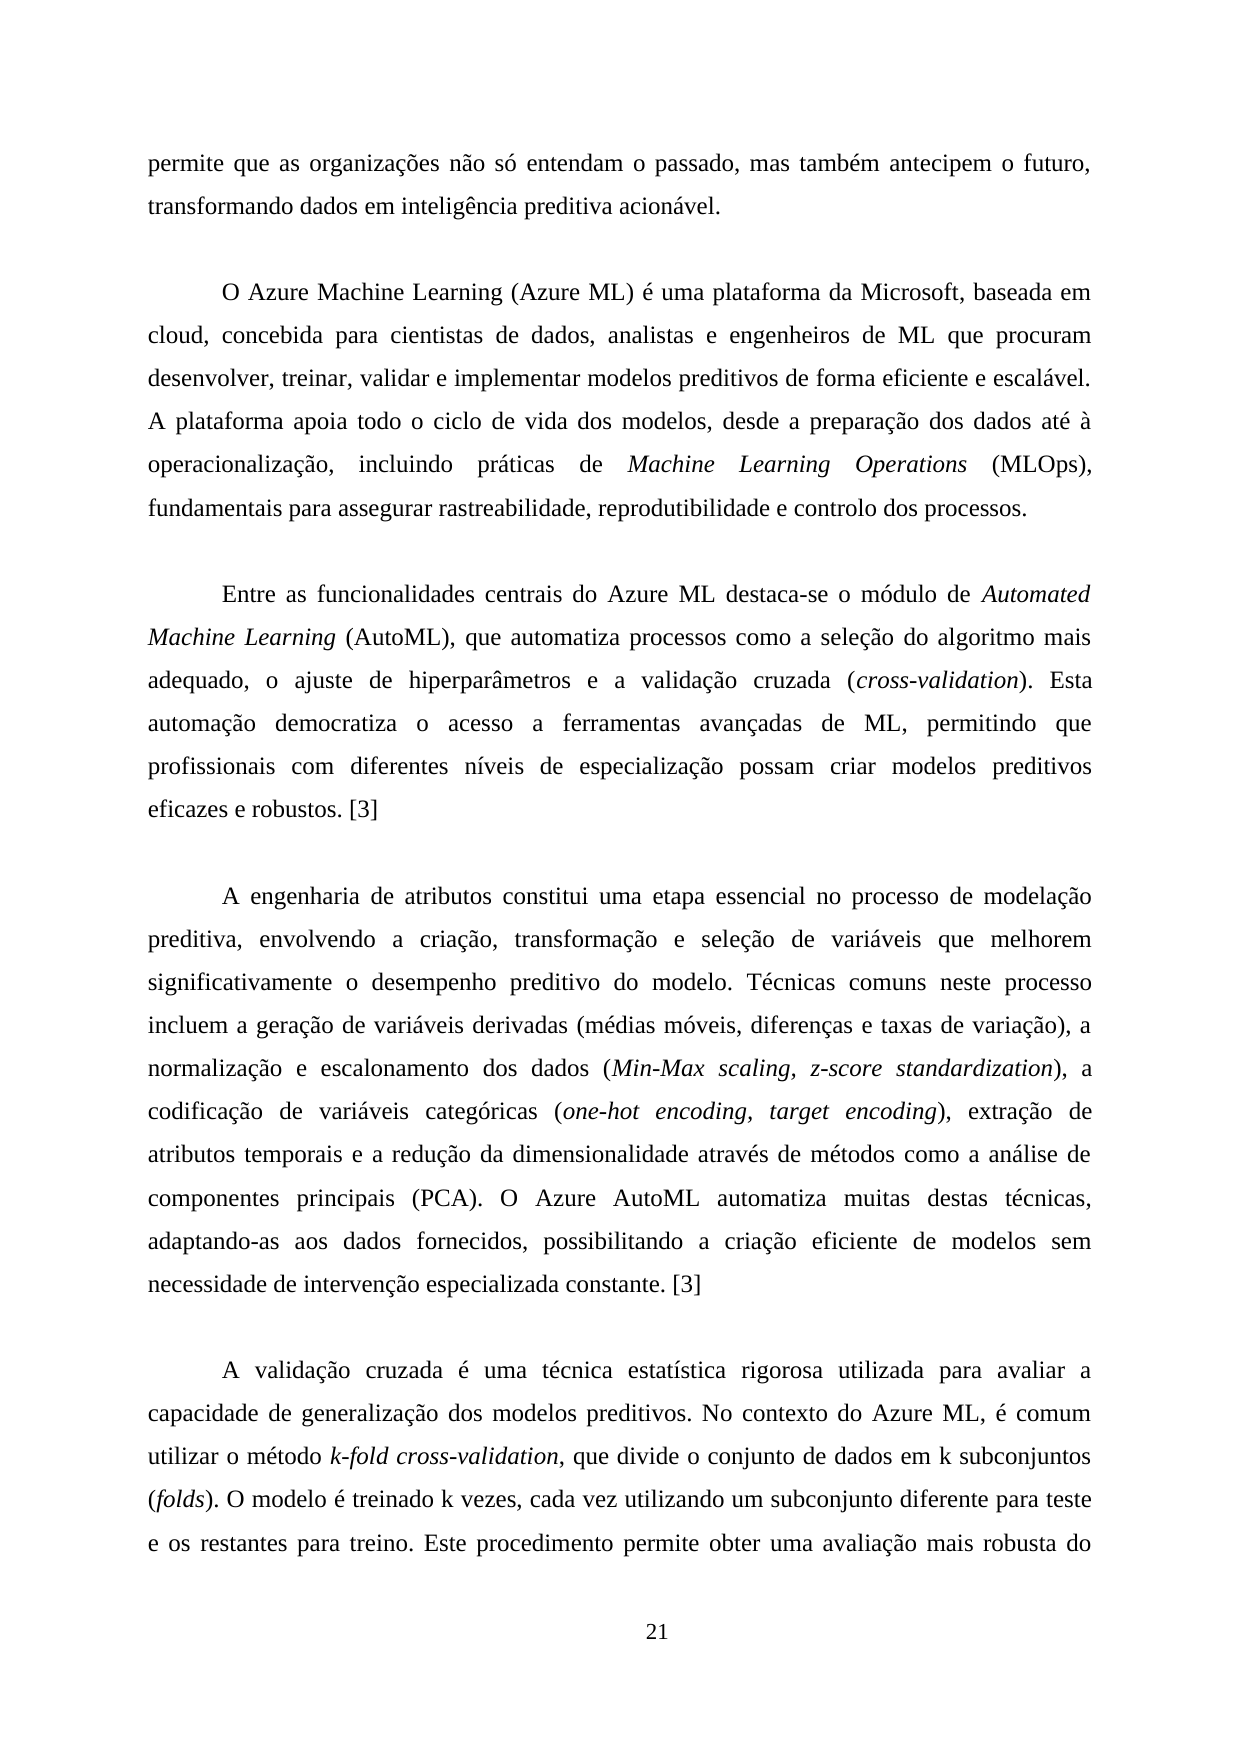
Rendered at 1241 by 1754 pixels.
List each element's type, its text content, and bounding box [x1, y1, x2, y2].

text Entre as funcionalidades centrais do Azure ML destaca-se o módulo de Automated Machine Learning (AutoML), que automatiza processos como a seleção do algoritmo mais adequado, o ajuste de hiperparâmetros e a validação cruzada (cross-validation). Esta automação democratiza o acesso a ferramentas avançadas de ML, permitindo que profissionais com diferentes níveis de especialização possam criar modelos preditivos eficazes e robustos. [3] [148, 579, 1092, 823]
text O Azure Machine Learning (Azure ML) é uma plataforma da Microsoft, baseada em cloud, concebida para cientistas de dados, analistas e engenheiros de ML que procuram desenvolver, treinar, validar e implementar modelos preditivos de forma eficiente e escalável. A plataforma apoia todo o ciclo de vida dos modelos, desde a preparação dos dados até à operacionalização, incluindo práticas de Machine Learning Operations (MLOps), fundamentais para assegurar rastreabilidade, reprodutibilidade e controlo dos processos. [148, 277, 1092, 521]
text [148, 148, 1092, 219]
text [148, 1355, 1092, 1556]
text A engenharia de atributos constitui uma etapa essencial no processo de modelação preditiva, envolvendo a criação, transformação e seleção de variáveis que melhorem significativamente o desempenho preditivo do modelo. Técnicas comuns neste processo incluem a geração de variáveis derivadas (médias móveis, diferenças e taxas de variação), a normalização e escalonamento dos dados (Min-Max scaling, z-score standardization), a codificação de variáveis categóricas (one-hot encoding, target encoding), extração de atributos temporais e a redução da dimensionalidade através de métodos como a análise de componentes principais (PCA). O Azure AutoML automatiza muitas destas técnicas, adaptando-as aos dados fornecidos, possibilitando a criação eficiente de modelos sem necessidade de intervenção especializada constante. [3] [148, 881, 1092, 1298]
